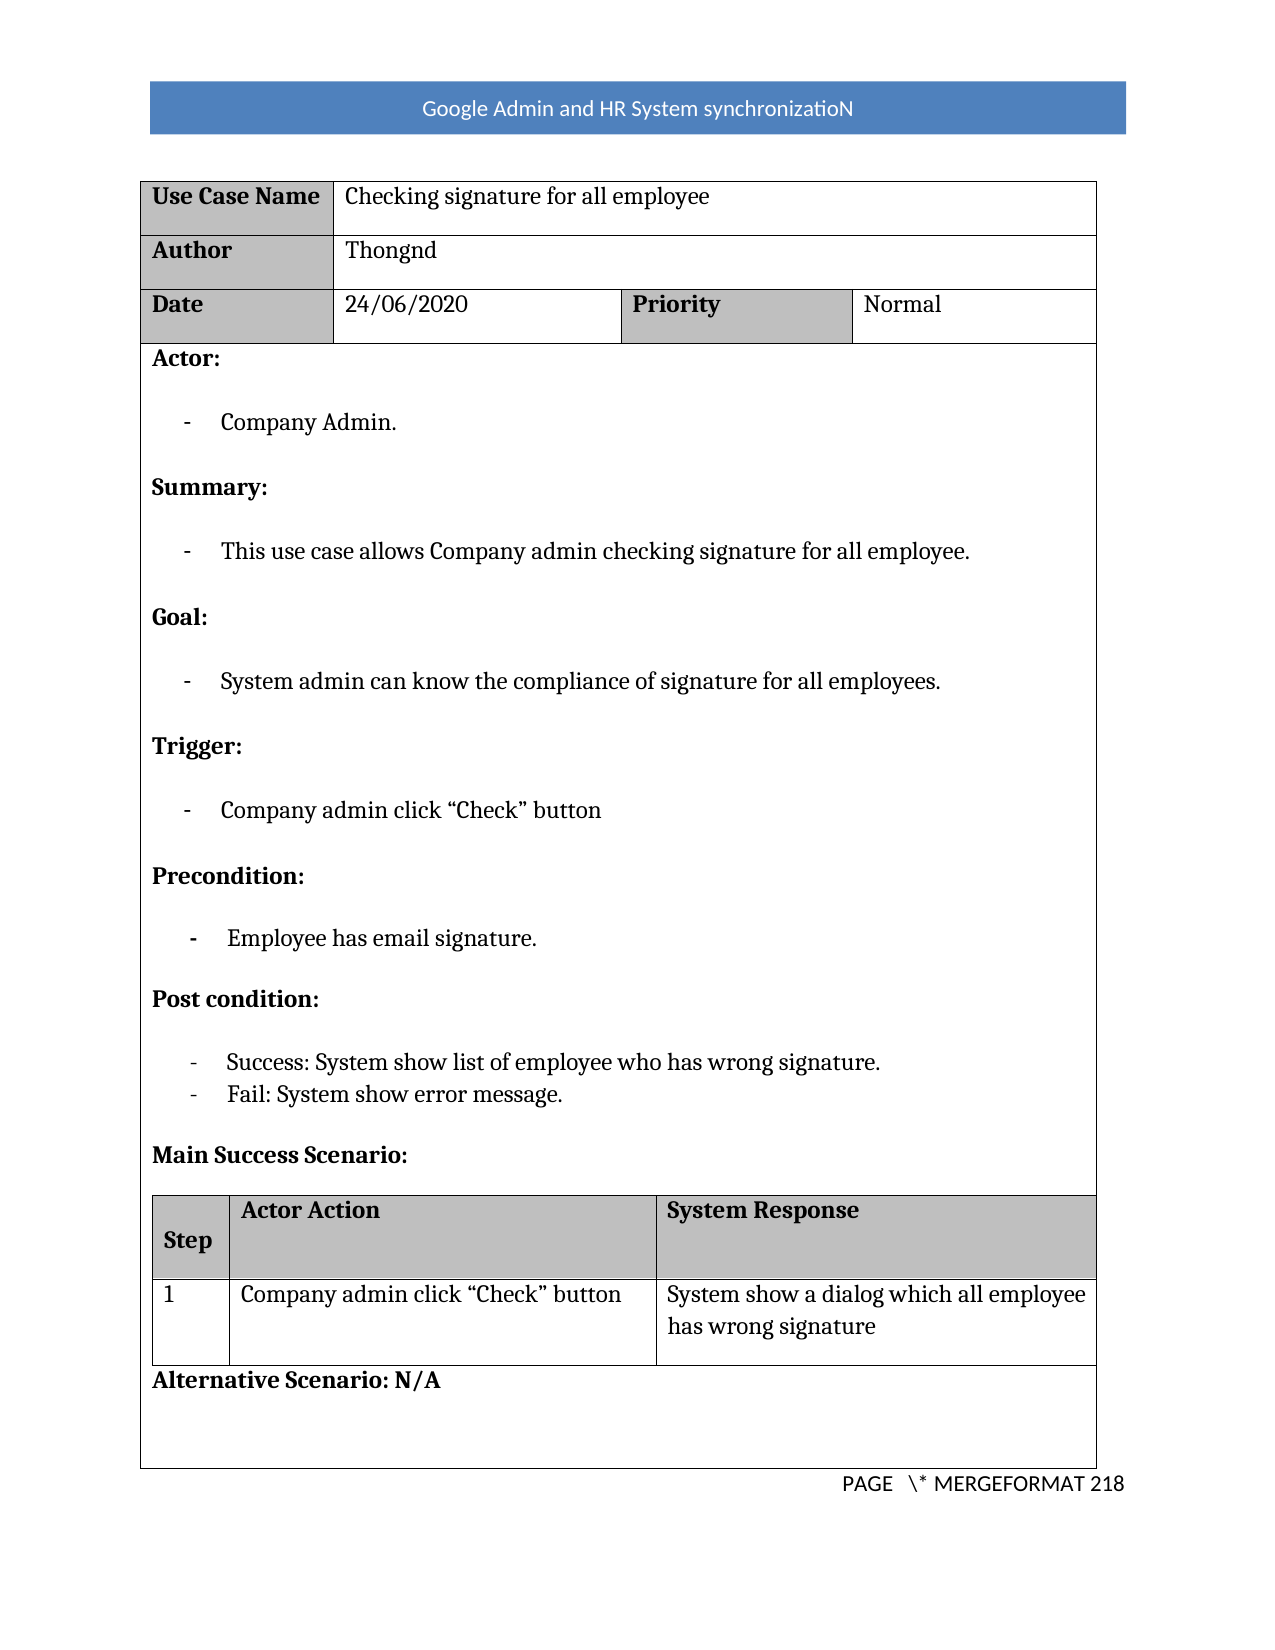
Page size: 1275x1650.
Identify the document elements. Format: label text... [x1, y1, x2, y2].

table_cell Normal [853, 290, 1096, 343]
table_cell 24/06/2020 [334, 290, 621, 343]
table_cell Author [141, 236, 333, 289]
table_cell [141, 344, 1096, 1468]
table_cell Date [141, 290, 333, 343]
table_cell Thongnd [334, 236, 1096, 289]
table_cell Checking signature for all employee [334, 182, 1096, 235]
table_cell Use Case Name [141, 182, 333, 235]
table_cell Priority [622, 290, 852, 343]
